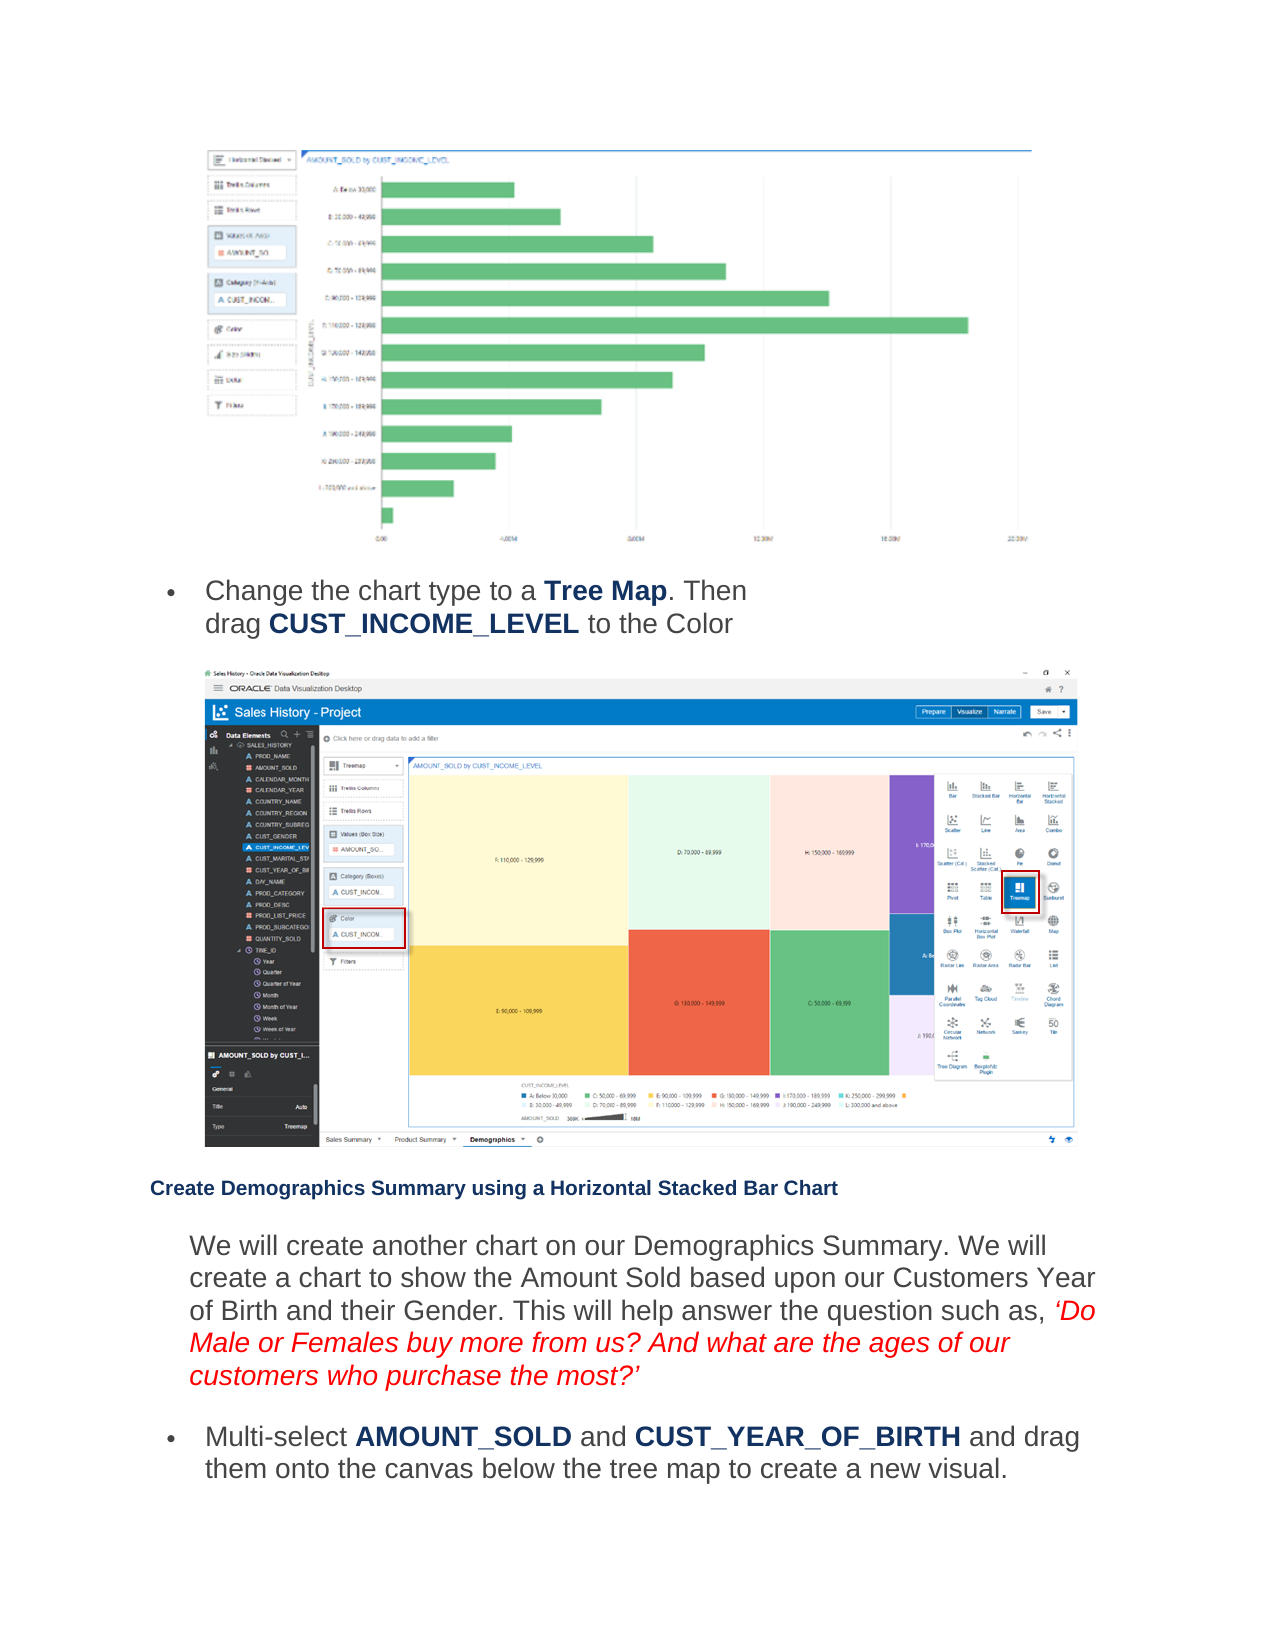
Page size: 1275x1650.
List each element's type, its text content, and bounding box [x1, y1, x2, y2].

picture [204, 150, 1032, 546]
list Change the chart type to a Tree Map. Then drag CUST_INCOME_LEVEL to the Color [167, 574, 1125, 639]
list Multi-select AMOUNT_SOLD and CUST_YEAR_OF_BIRTH and drag them onto the canvas below the tree map to create a new visual. [167, 1420, 1125, 1485]
text We will create another chart on our Demographics Summary. We will create a chart to show the Amount Sold based upon our Customers Year of Birth and their Gender. This will help answer the question such as, ‘Do Male or Females buy more from us? And what are the ages of our customers who purchase the most?’ [189, 1229, 1125, 1391]
text Create Demographics Summary using a Horizontal Stacked Bar Chart [150, 1176, 1125, 1200]
picture [204, 668, 1078, 1147]
